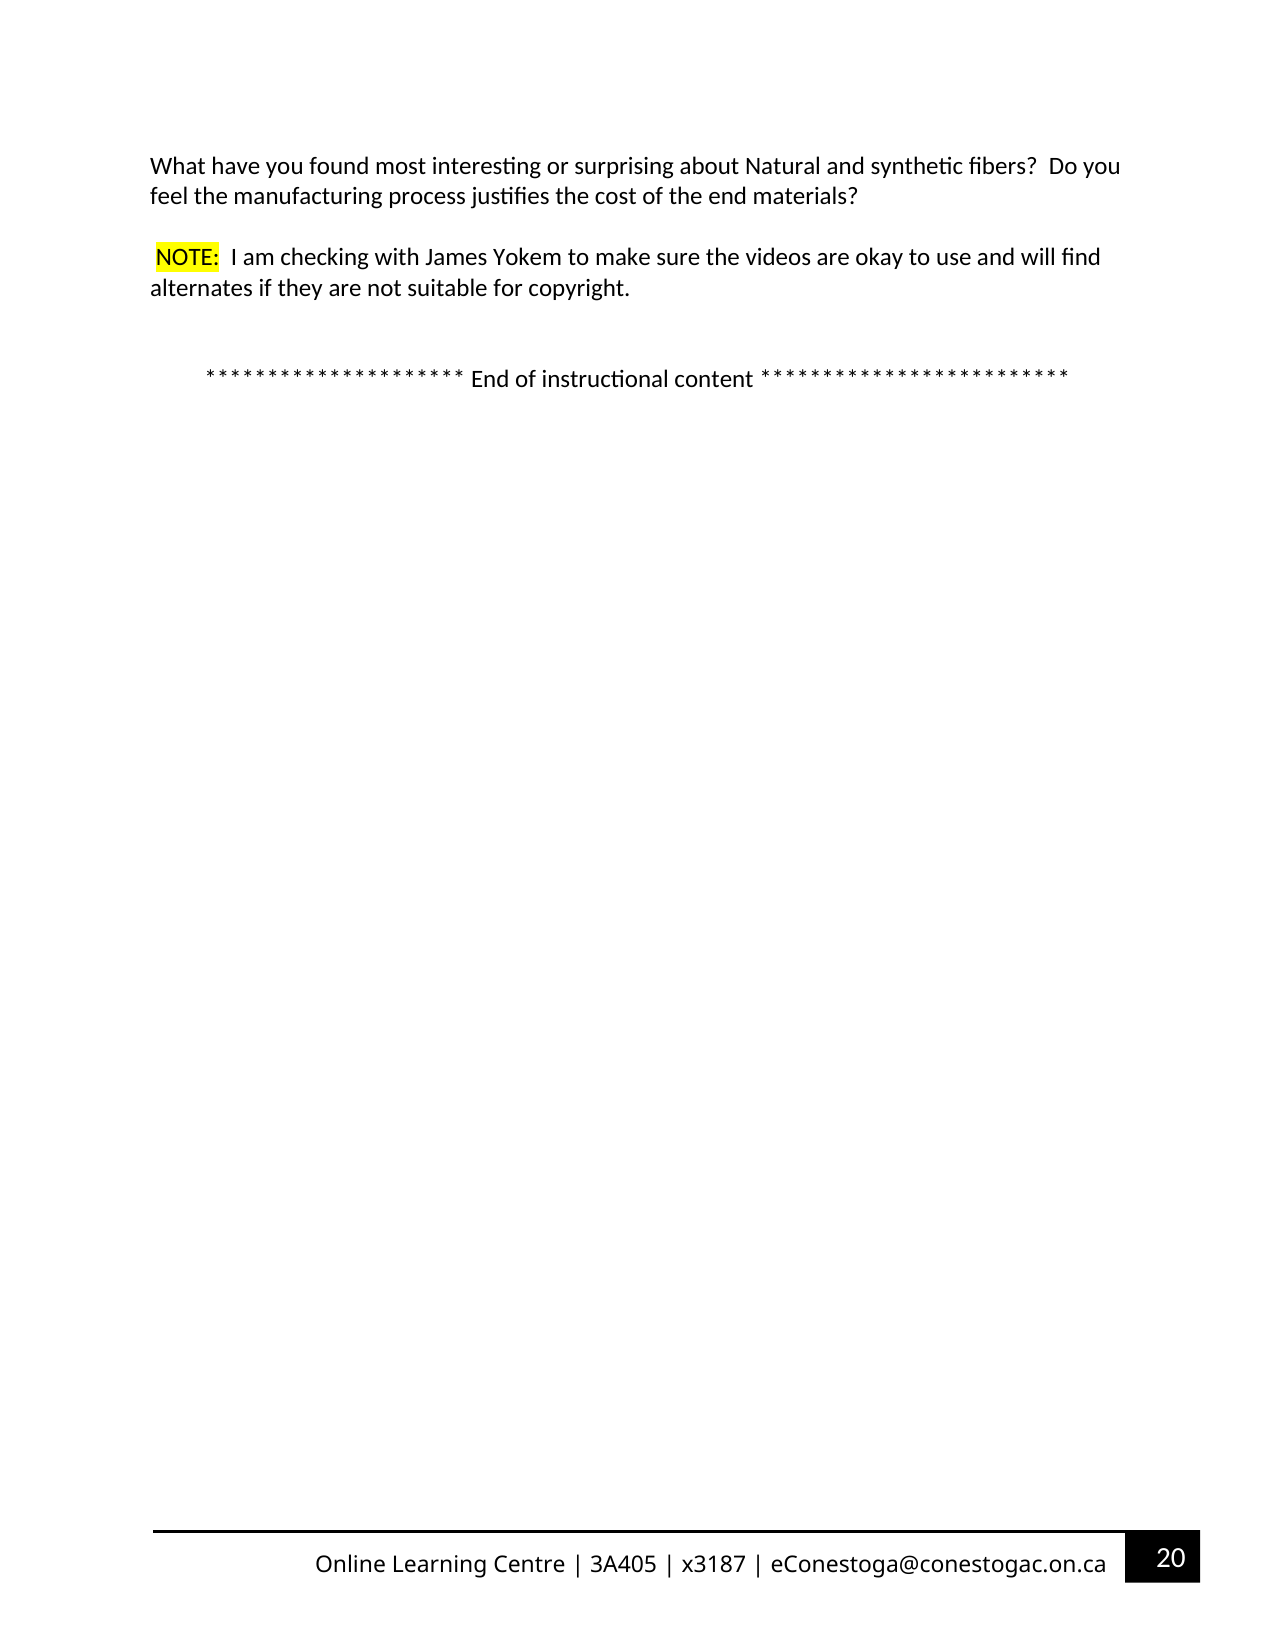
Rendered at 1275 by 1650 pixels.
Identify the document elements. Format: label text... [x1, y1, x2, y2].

text ********************* End of instructional content ************************* [150, 364, 1125, 394]
